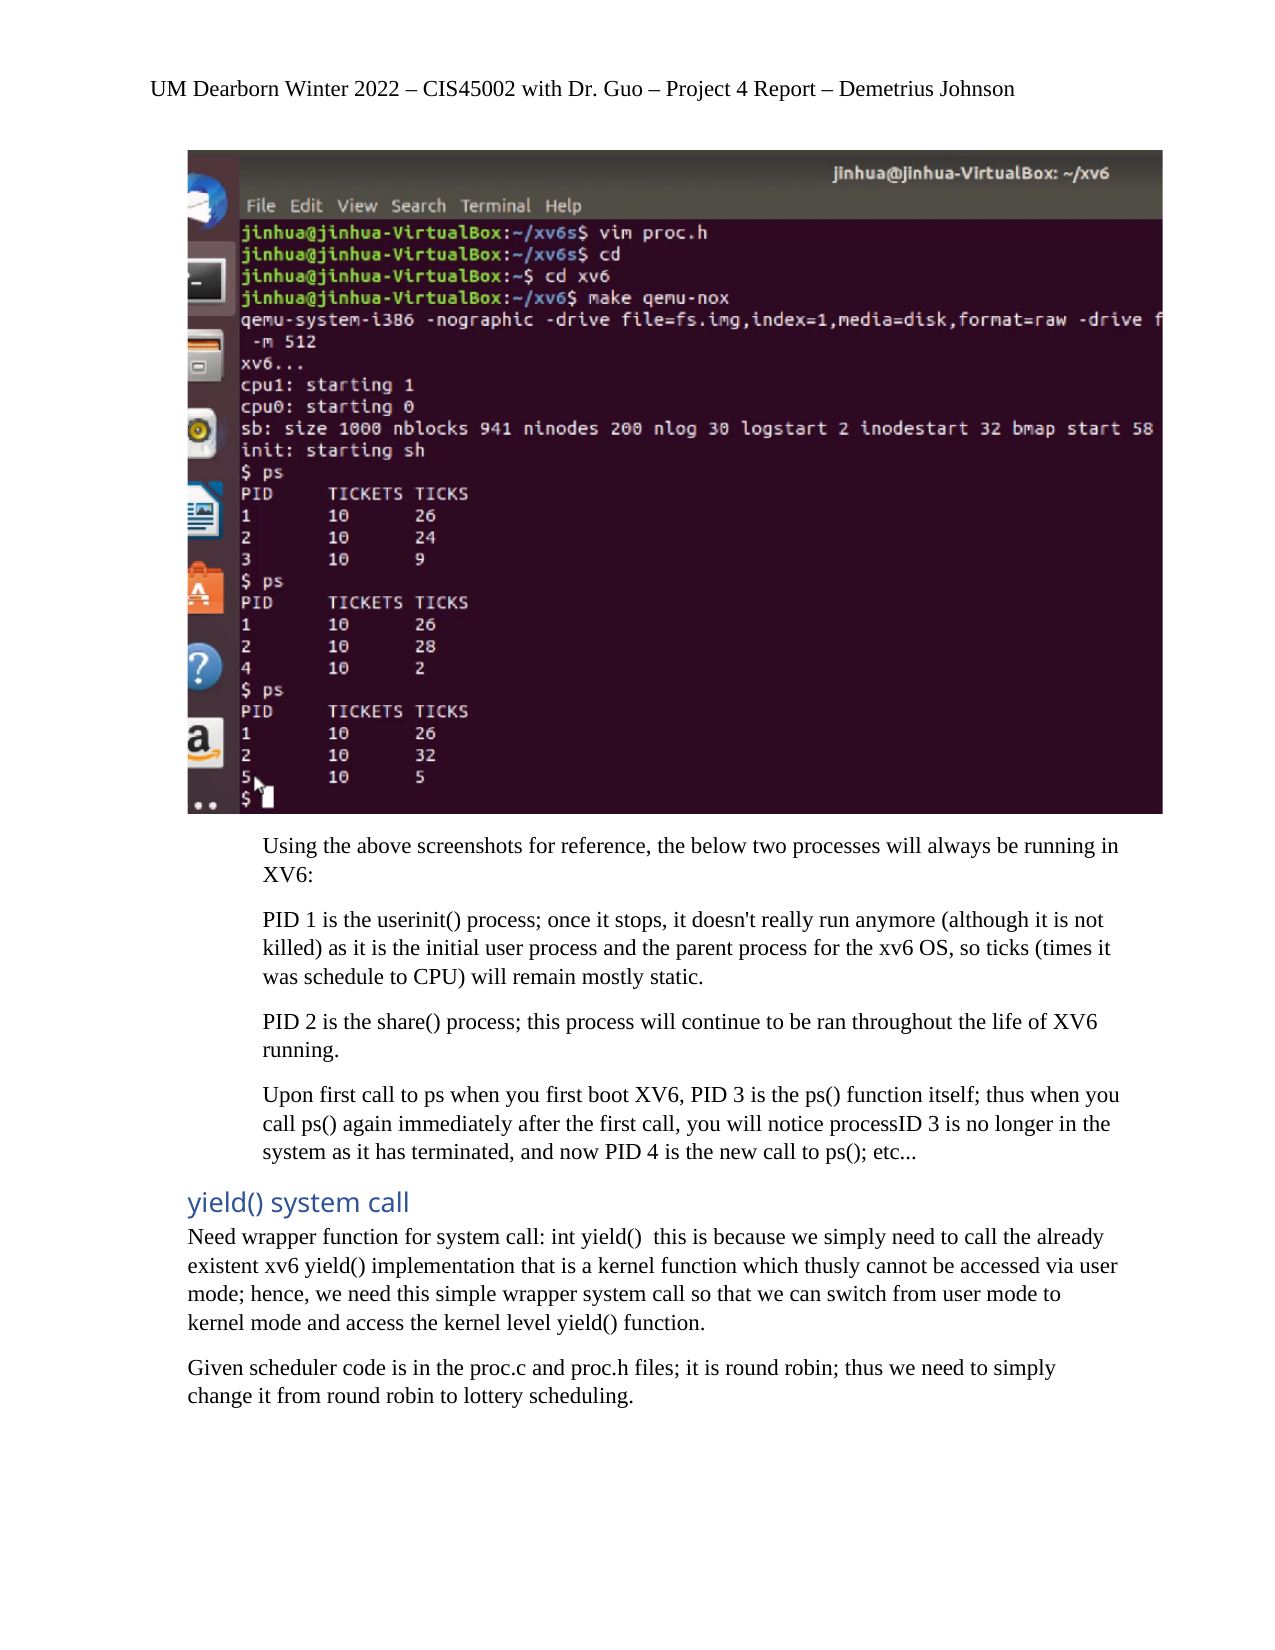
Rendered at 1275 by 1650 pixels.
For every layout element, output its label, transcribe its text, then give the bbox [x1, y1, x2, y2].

picture [187, 150, 1163, 814]
text PID 1 is the userinit() process; once it stops, it doesn't really run anymore (although it is not killed) as it is the initial user process and the parent process for the xv6 OS, so ticks (times it was schedule to CPU) will remain mostly static. [262, 906, 1125, 989]
text Using the above screenshots for reference, the below two processes will always be running in XV6: [262, 832, 1125, 887]
text Given scheduler code is in the proc.c and proc.h files; it is round robin; thus we need to simply change it from round robin to lottery scheduling. [187, 1354, 1125, 1408]
text Need wrapper function for system call: int yield() this is because we simply need to call the already existent xv6 yield() implementation that is a kernel function which thusly cannot be accessed via user mode; hence, we need this simple wrapper system call so that we can switch from user mode to kernel mode and access the kernel level yield() function. [187, 1223, 1125, 1335]
text PID 2 is the share() process; this process will continue to be ran throughout the life of XV6 running. [262, 1008, 1125, 1063]
text Upon first call to ps when you first boot XV6, PID 3 is the ps() function itself; thus when you call ps() again immediately after the first call, you will notice processID 3 is no longer in the system as it has terminated, and now PID 4 is the new call to ps(); etc... [262, 1081, 1125, 1165]
subtitle yield() system call [187, 1183, 1125, 1220]
